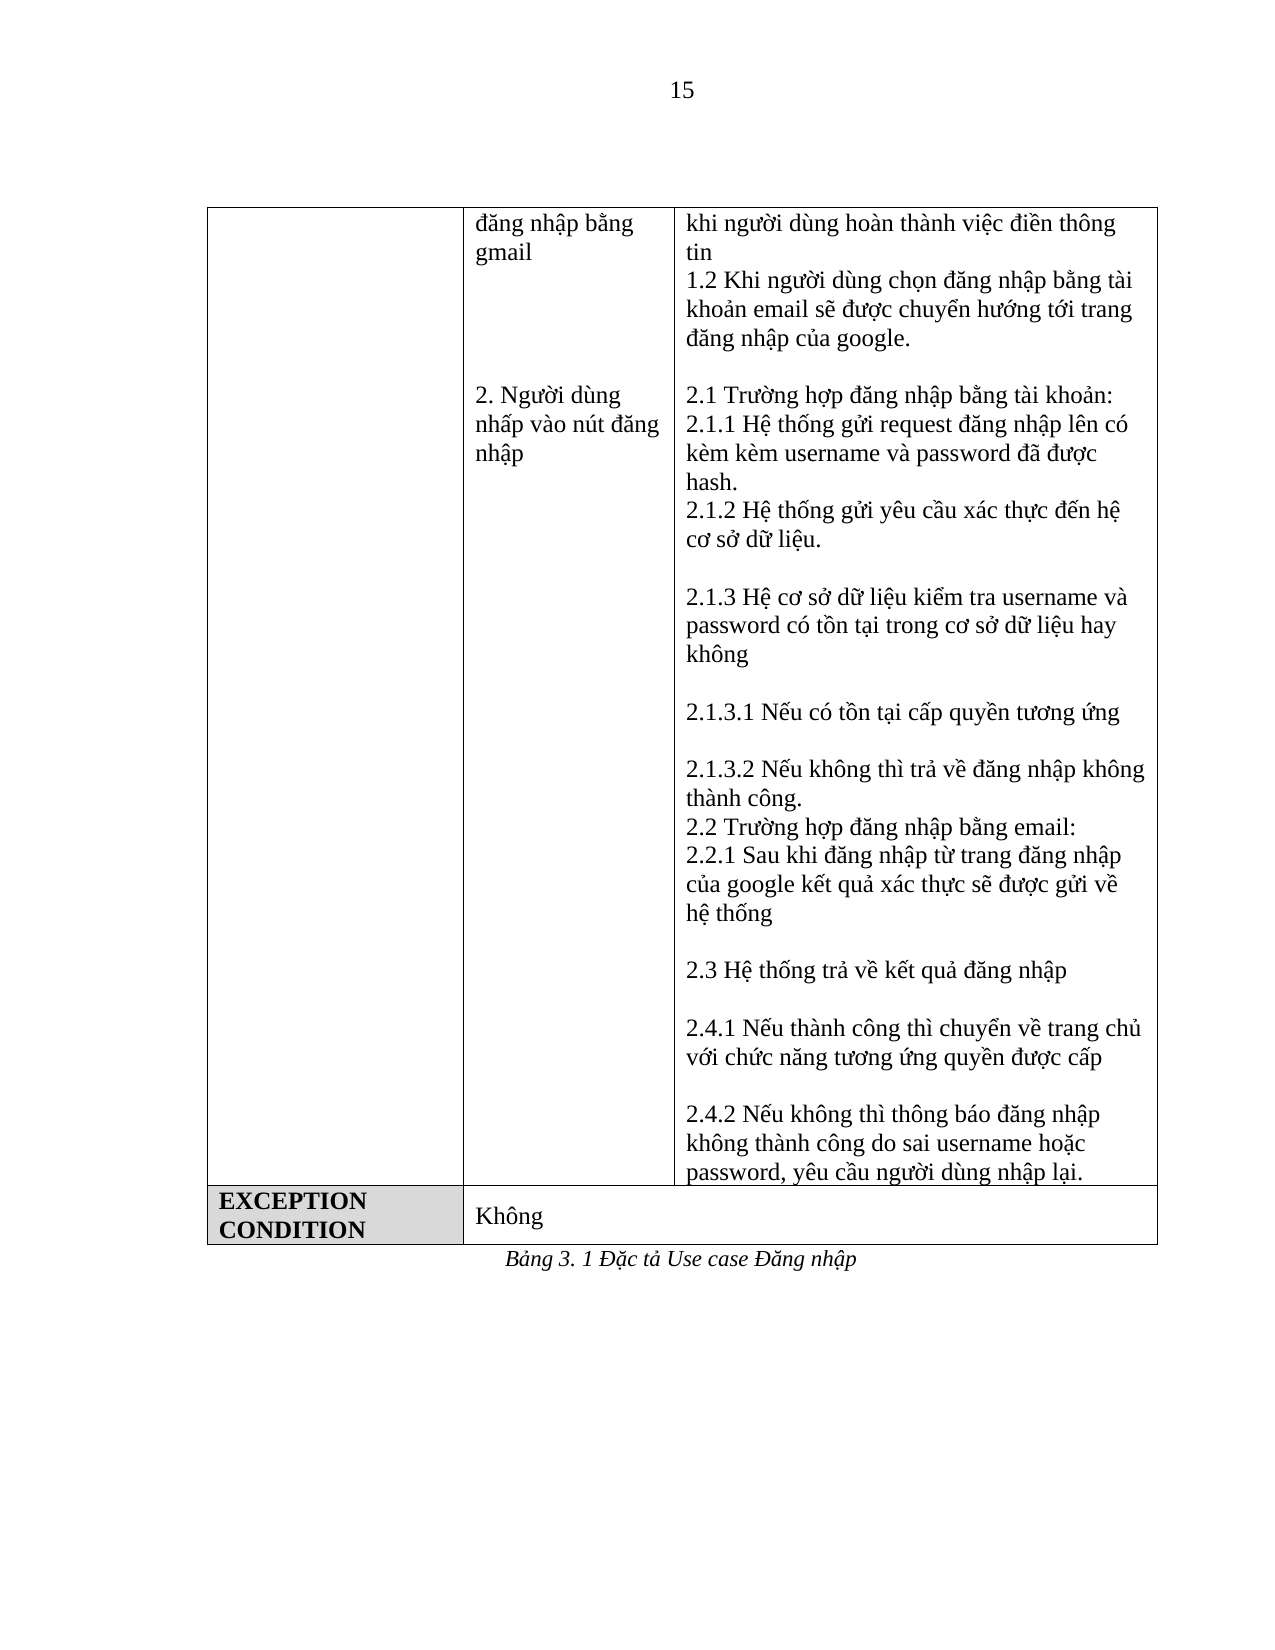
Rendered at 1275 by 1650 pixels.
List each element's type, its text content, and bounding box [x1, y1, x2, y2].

text Bảng 3. 1 Đặc tả Use case Đăng nhập [207, 1245, 1157, 1271]
table_cell EXCEPTION CONDITION [208, 1186, 463, 1244]
table_cell Không [464, 1186, 1157, 1244]
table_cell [464, 208, 674, 1185]
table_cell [675, 208, 1157, 1185]
